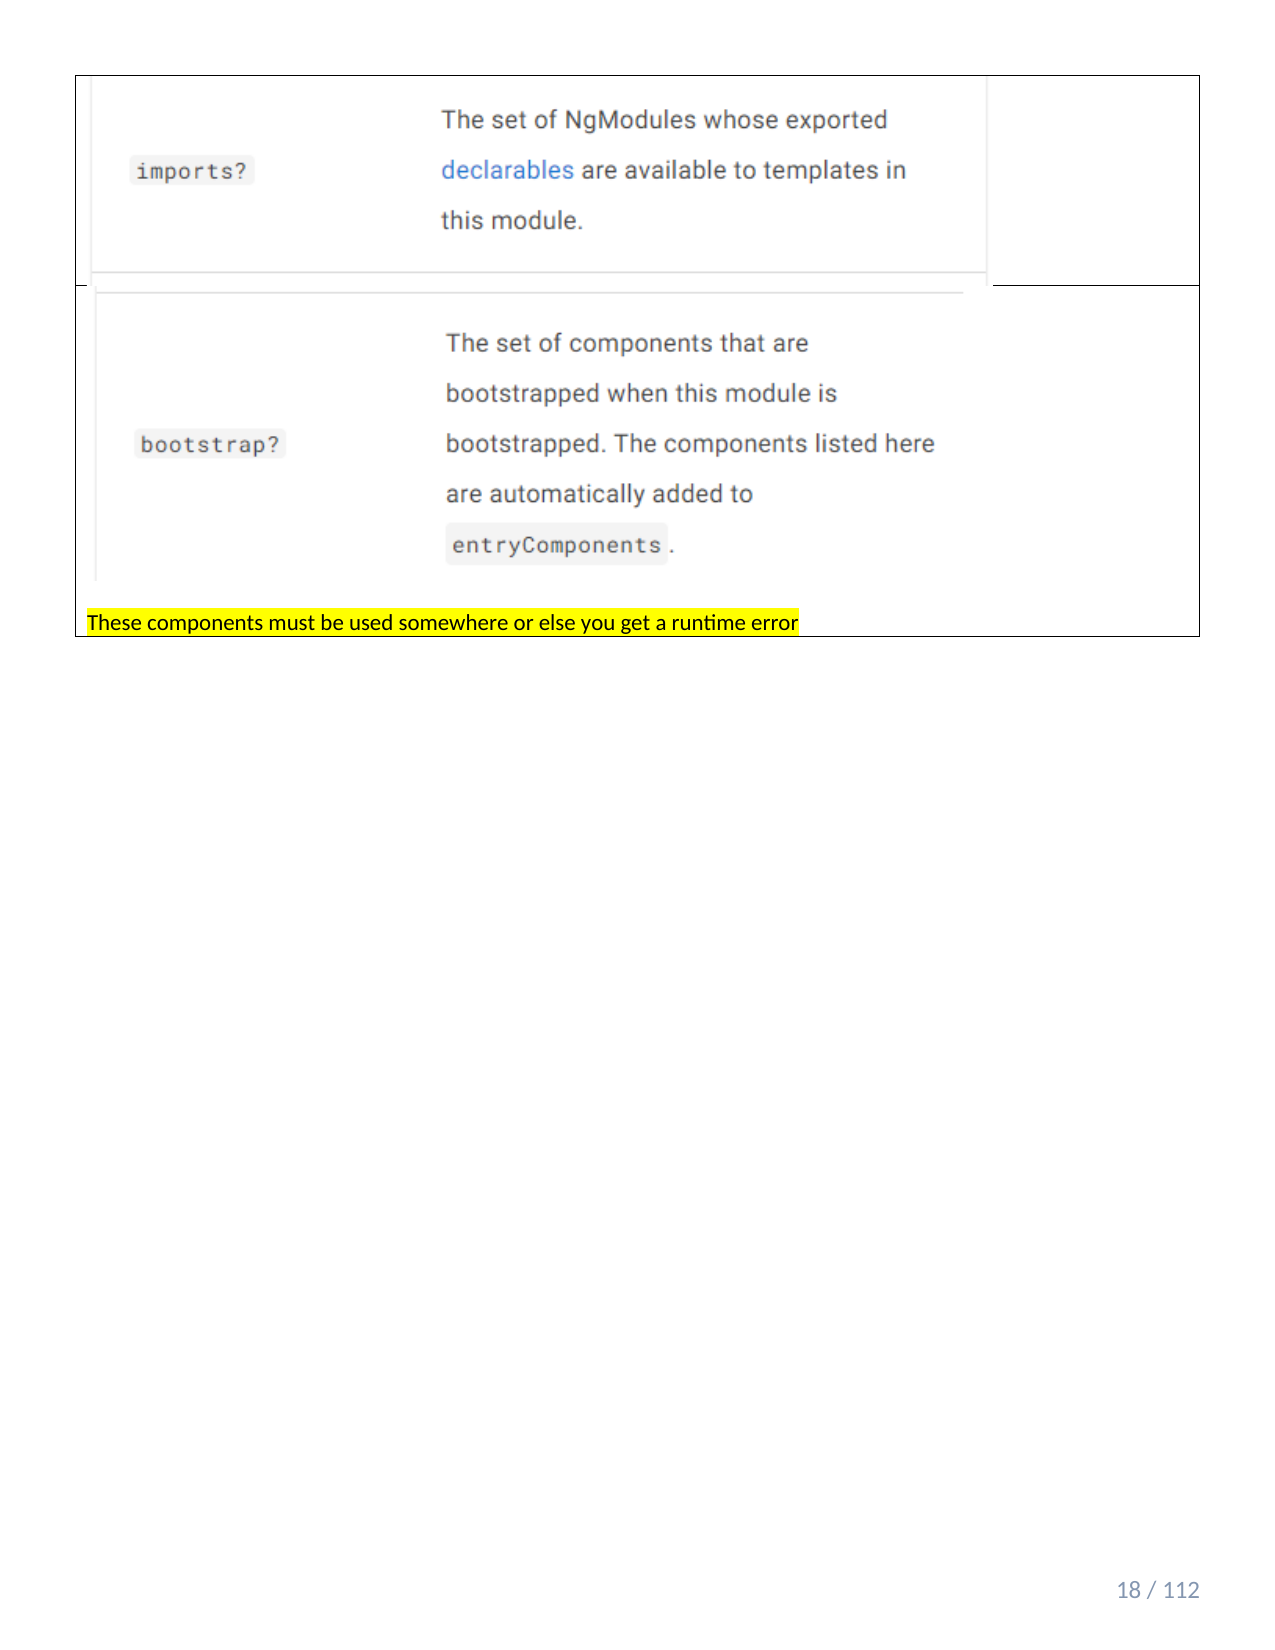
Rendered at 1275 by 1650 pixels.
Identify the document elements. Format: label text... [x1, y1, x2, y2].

table_cell [76, 76, 86, 285]
table_cell [993, 76, 1199, 285]
table_cell These components must be used somewhere or else you get a runtime error [76, 286, 1199, 636]
picture [86, 76, 993, 581]
